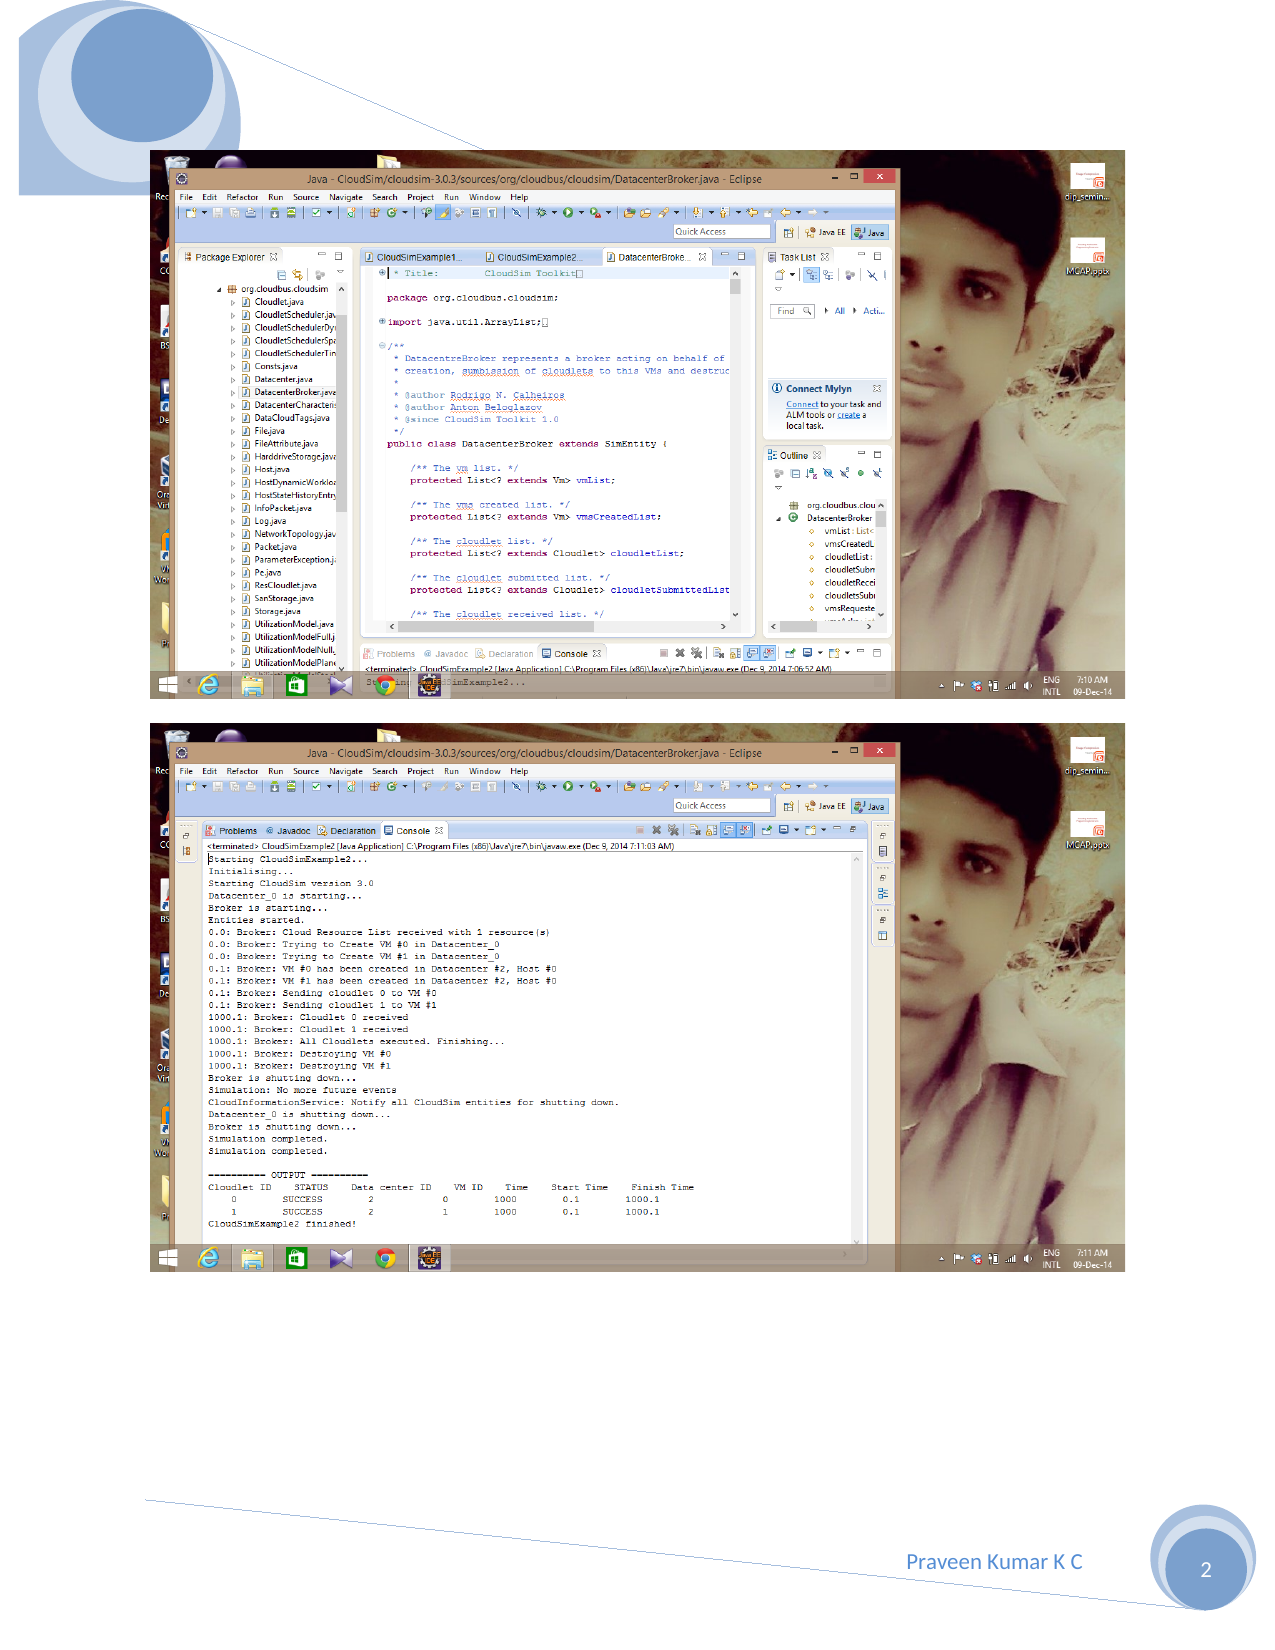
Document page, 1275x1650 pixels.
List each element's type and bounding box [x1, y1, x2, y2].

picture [150, 723, 1125, 1272]
picture [150, 150, 1125, 699]
